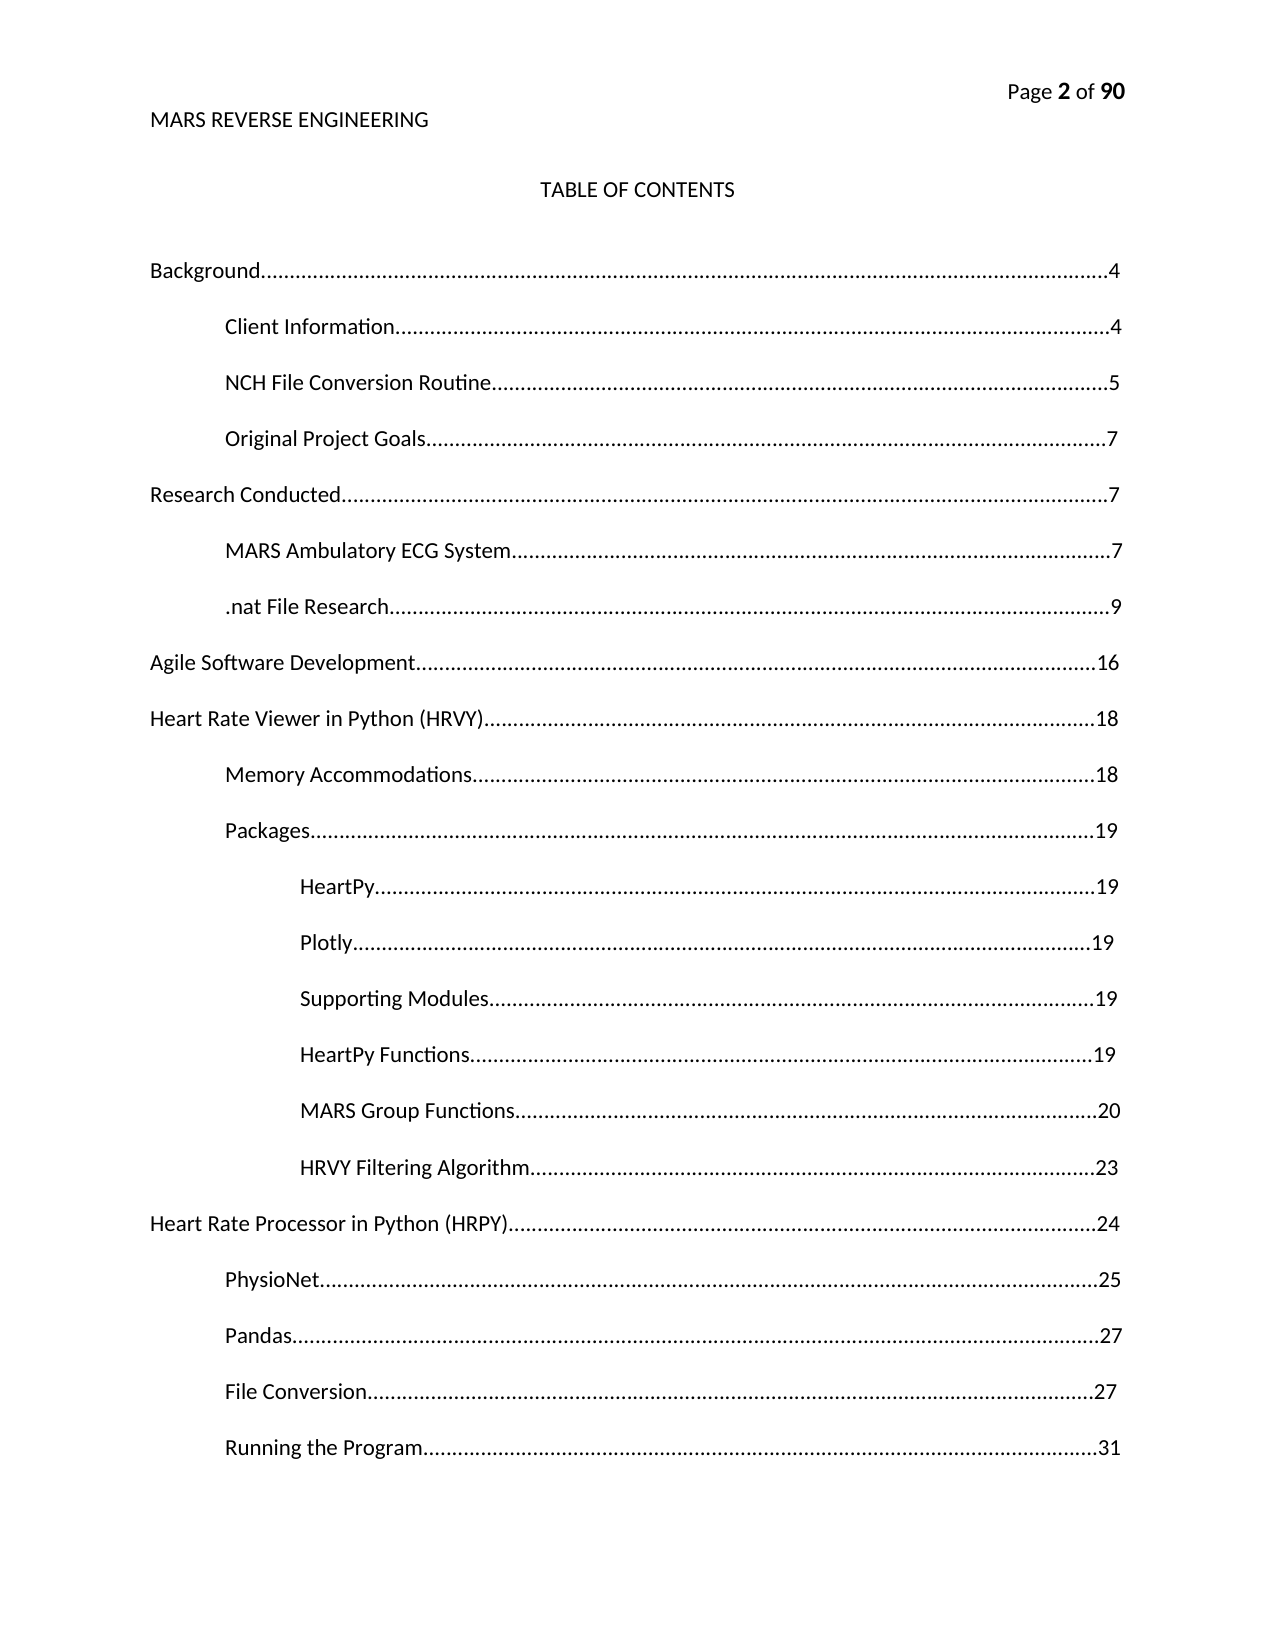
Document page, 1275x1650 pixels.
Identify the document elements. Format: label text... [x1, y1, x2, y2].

text Heart Rate Viewer in Python (HRVY)..........................................................................................................18 [150, 704, 1125, 732]
text Original Project Goals......................................................................................................................7 [150, 424, 1125, 452]
text TABLE OF CONTENTS [150, 175, 1125, 203]
text HeartPy Functions............................................................................................................19 [150, 1041, 1125, 1069]
text MARS Group Functions.....................................................................................................20 [150, 1097, 1125, 1125]
text HeartPy.............................................................................................................................19 [150, 872, 1125, 901]
text Background...................................................................................................................................................4 [150, 256, 1125, 284]
text Research Conducted.....................................................................................................................................7 [150, 480, 1125, 508]
text Heart Rate Processor in Python (HRPY)......................................................................................................24 [150, 1209, 1125, 1237]
text HRVY Filtering Algorithm..................................................................................................23 [150, 1153, 1125, 1181]
text Client Information............................................................................................................................4 [150, 312, 1125, 340]
text Packages........................................................................................................................................19 [150, 816, 1125, 844]
text File Conversion..............................................................................................................................27 [150, 1377, 1125, 1405]
text MARS Ambulatory ECG System........................................................................................................7 [150, 536, 1125, 564]
text Memory Accommodations............................................................................................................18 [150, 760, 1125, 788]
text .nat File Research.............................................................................................................................9 [150, 592, 1125, 620]
text Running the Program.....................................................................................................................31 [150, 1433, 1125, 1461]
text Agile Software Development......................................................................................................................16 [150, 648, 1125, 676]
text Supporting Modules.........................................................................................................19 [150, 984, 1125, 1013]
text Pandas............................................................................................................................................27 [150, 1321, 1125, 1349]
text Plotly................................................................................................................................19 [225, 928, 1125, 957]
text PhysioNet.......................................................................................................................................25 [150, 1265, 1125, 1293]
text NCH File Conversion Routine...........................................................................................................5 [150, 368, 1125, 396]
